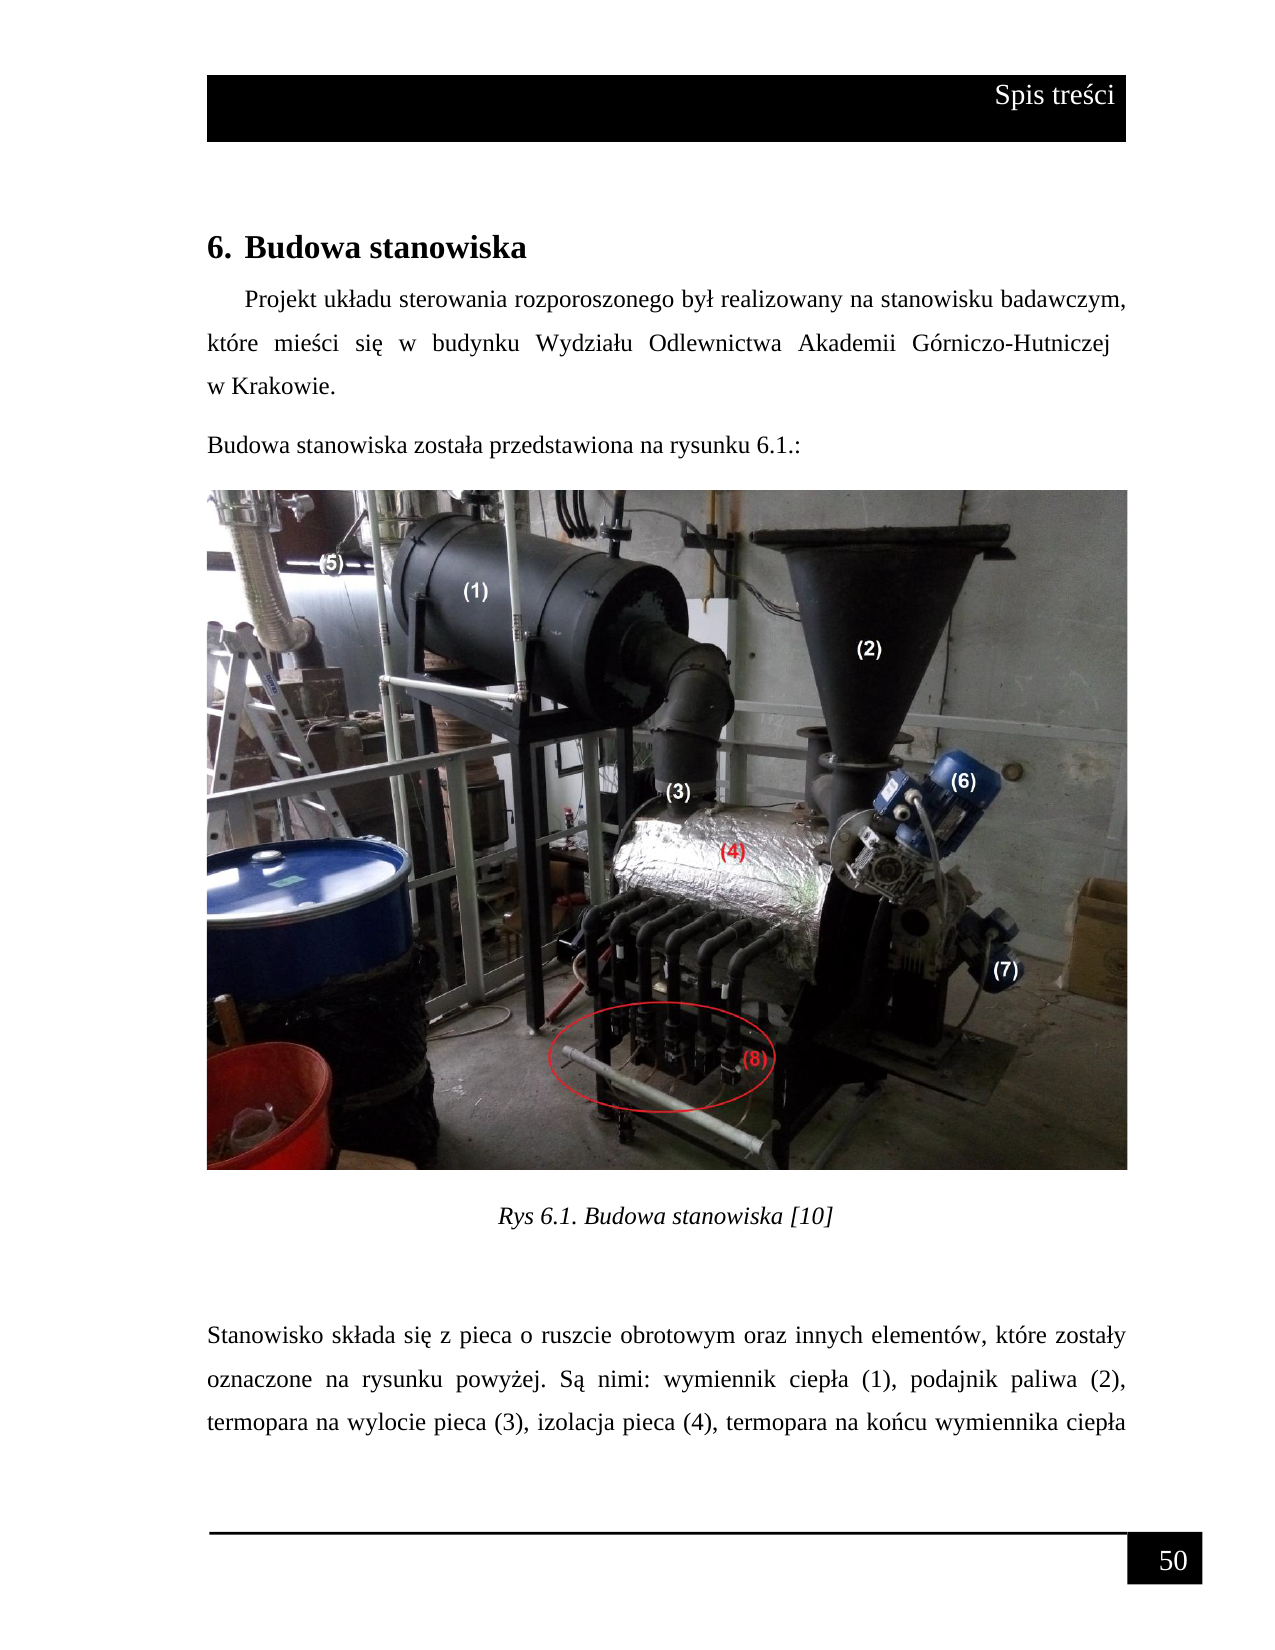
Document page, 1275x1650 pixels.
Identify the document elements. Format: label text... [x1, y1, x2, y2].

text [207, 1321, 1127, 1436]
text Budowa stanowiska została przedstawiona na rysunku 6.1.: [207, 431, 1127, 459]
text Rys 6.1. Budowa stanowiska [10] [207, 1201, 1127, 1230]
subtitle Budowa stanowiska [207, 227, 1127, 265]
text Projekt układu sterowania rozporoszonego był realizowany na stanowisku badawczym, które mieści się w budynku Wydziału Odlewnictwa Akademii Górniczo-Hutniczej w Krakowie. [207, 284, 1127, 399]
